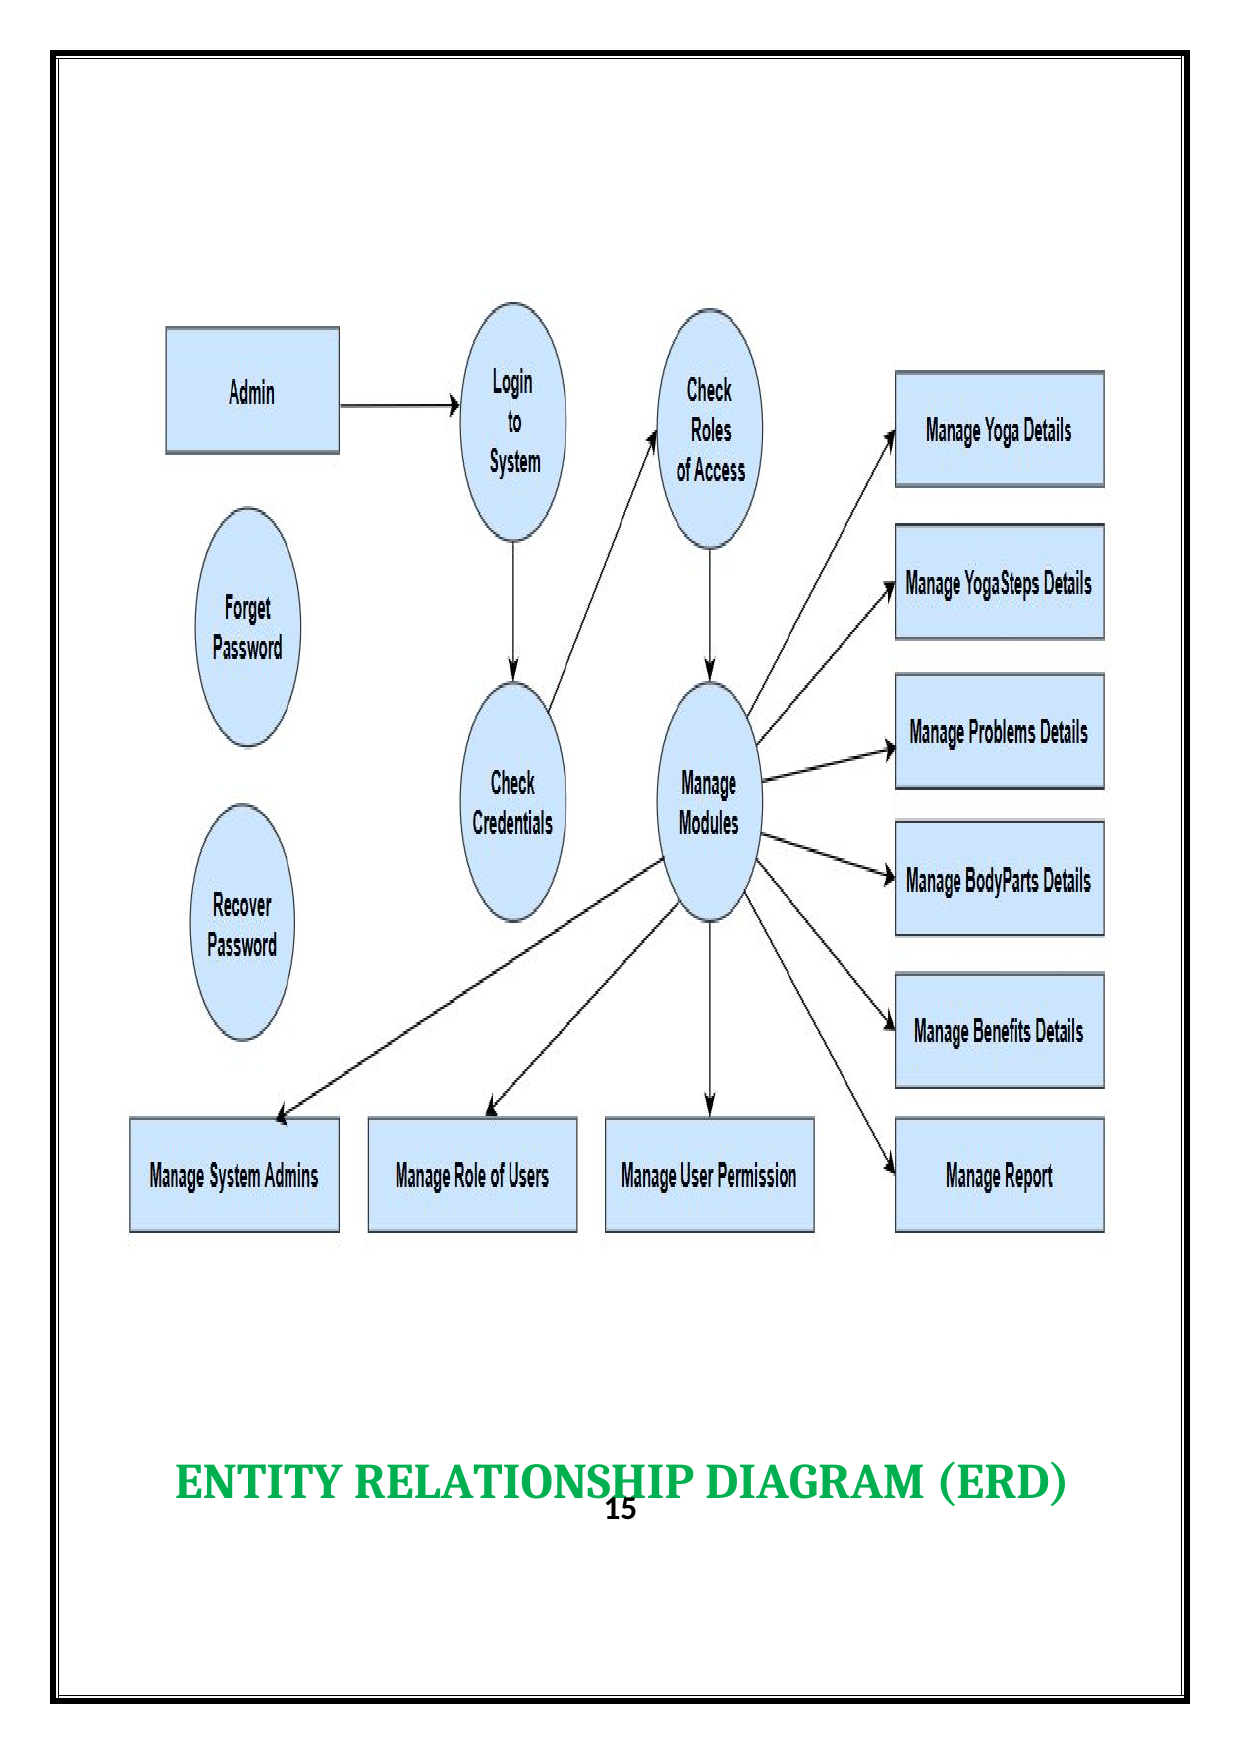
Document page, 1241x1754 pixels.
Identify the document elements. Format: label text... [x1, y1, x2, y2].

picture [120, 150, 1123, 1267]
list ENTITY RELATIONSHIP DIAGRAM (ERD) [120, 1453, 1124, 1511]
